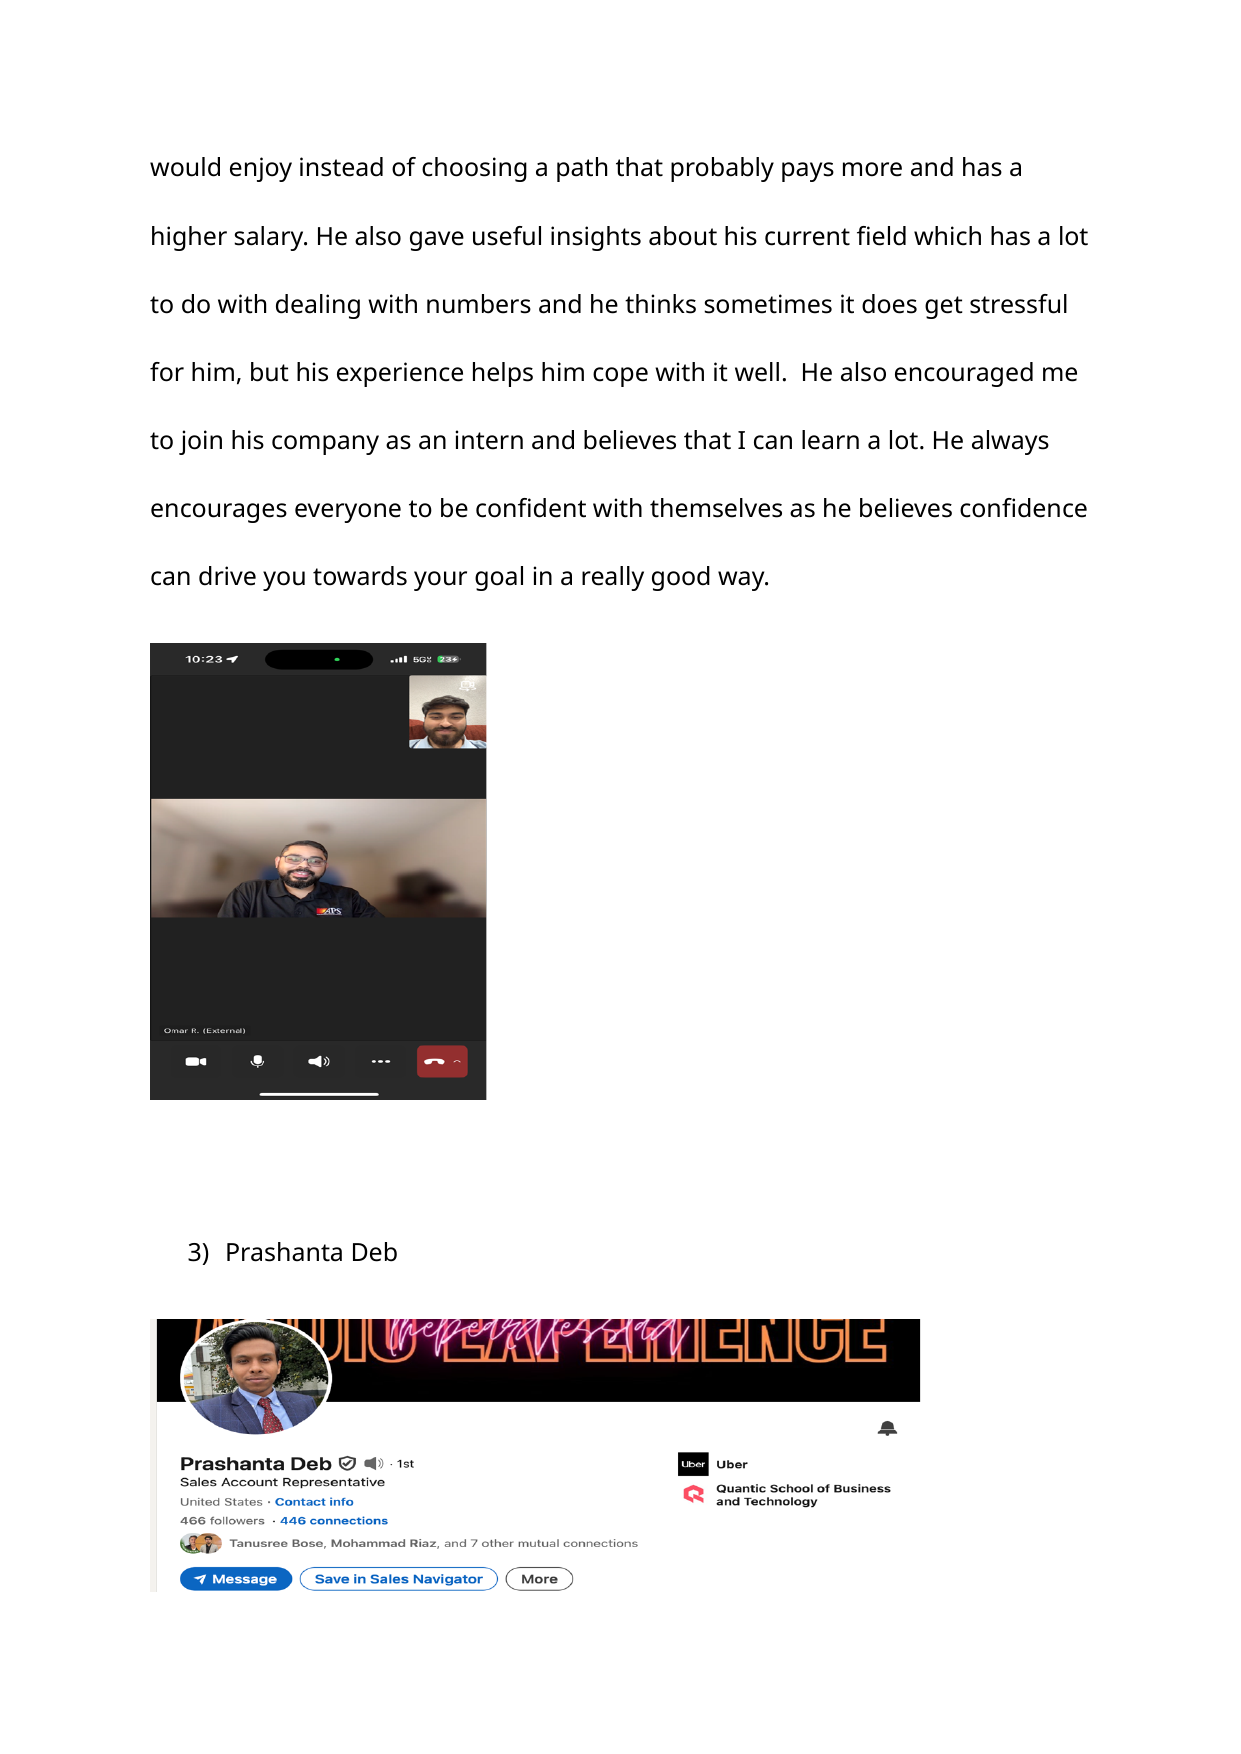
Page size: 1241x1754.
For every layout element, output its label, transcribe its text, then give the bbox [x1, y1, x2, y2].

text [150, 150, 1090, 593]
list Prashanta Deb [187, 1235, 1090, 1269]
picture [150, 1319, 921, 1592]
picture [150, 643, 487, 1100]
